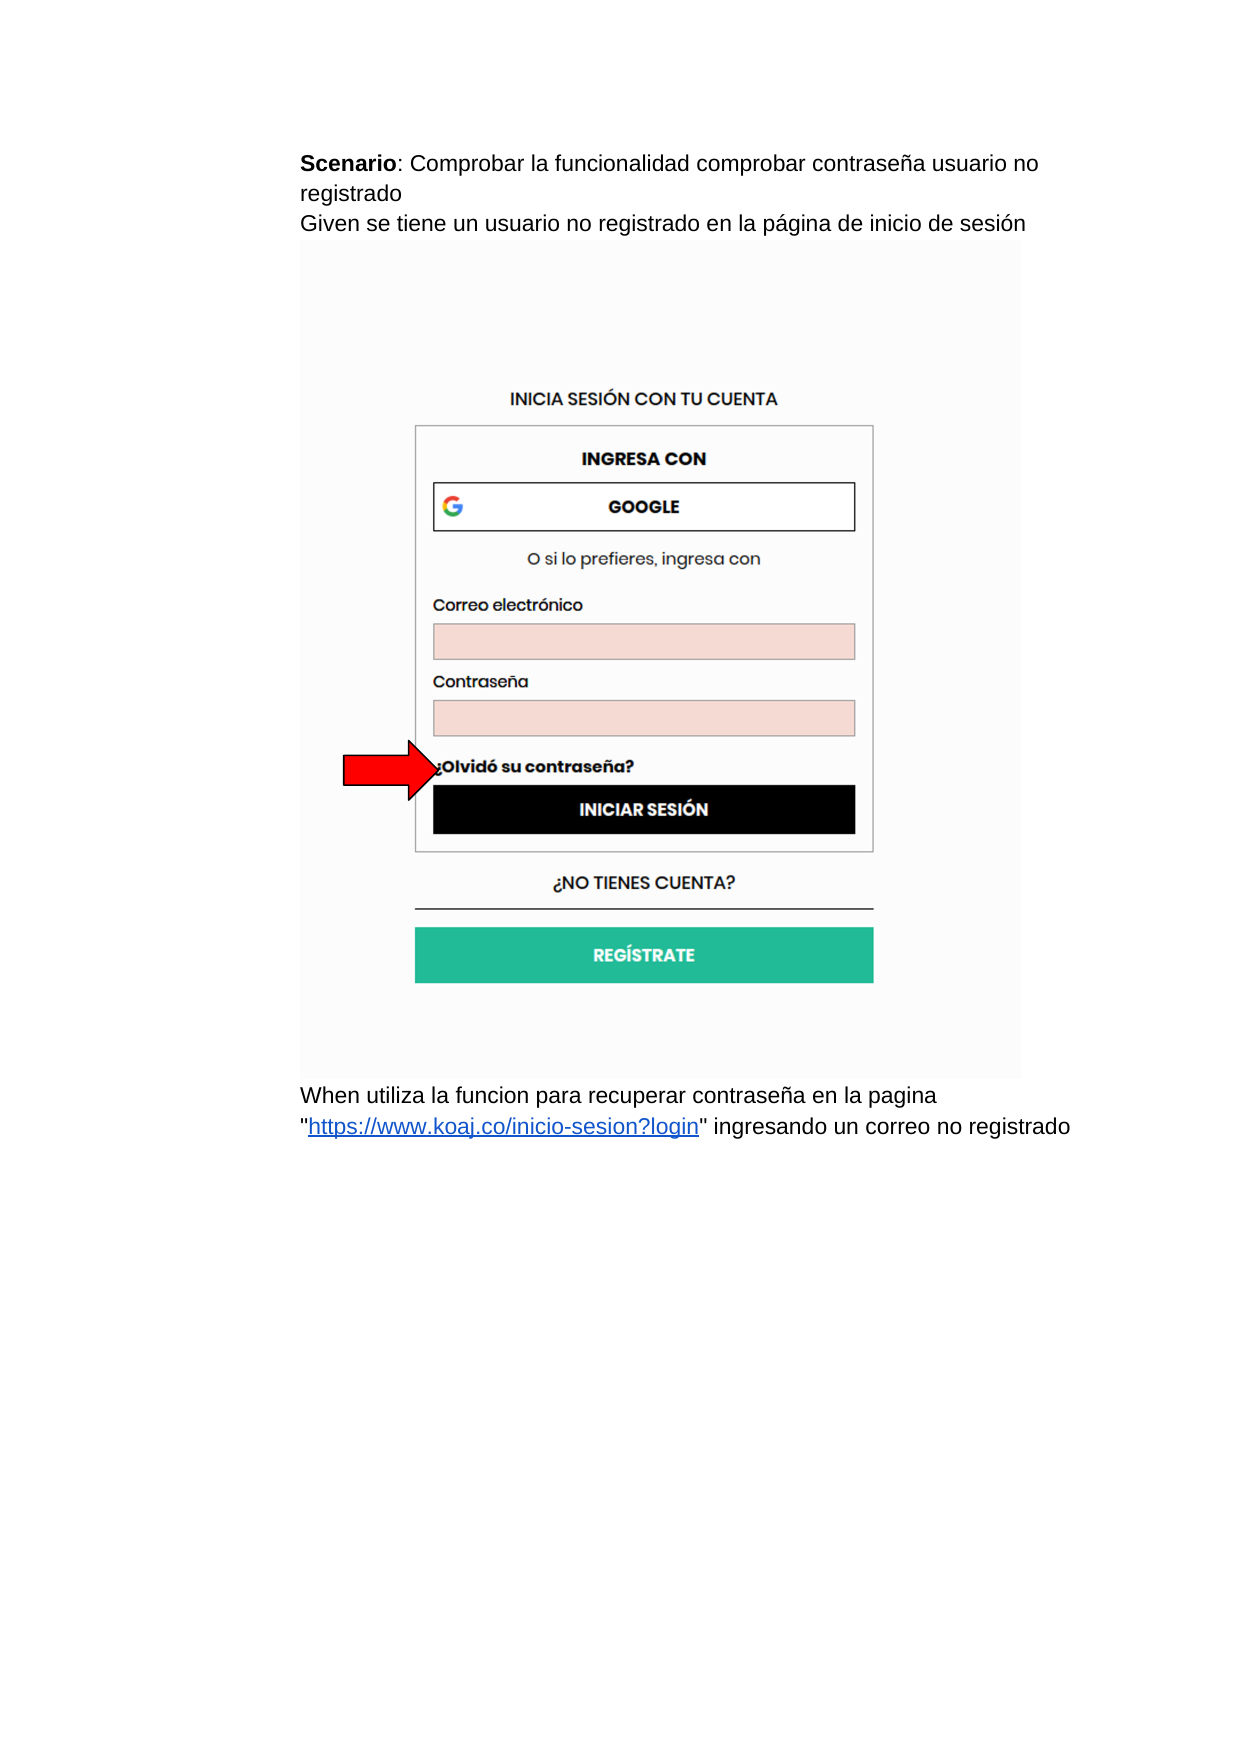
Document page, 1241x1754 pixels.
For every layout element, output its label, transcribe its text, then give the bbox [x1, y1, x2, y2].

text Given se tiene un usuario no registrado en la página de inicio de sesión [300, 210, 1090, 237]
text When utiliza la funcion para recuperar contraseña en la pagina "https://www.koaj.co/inicio-sesion?login" ingresando un correo no registrado [300, 1082, 1090, 1139]
text Scenario: Comprobar la funcionalidad comprobar contraseña usuario no registrado [300, 150, 1090, 207]
picture [300, 240, 1022, 1079]
